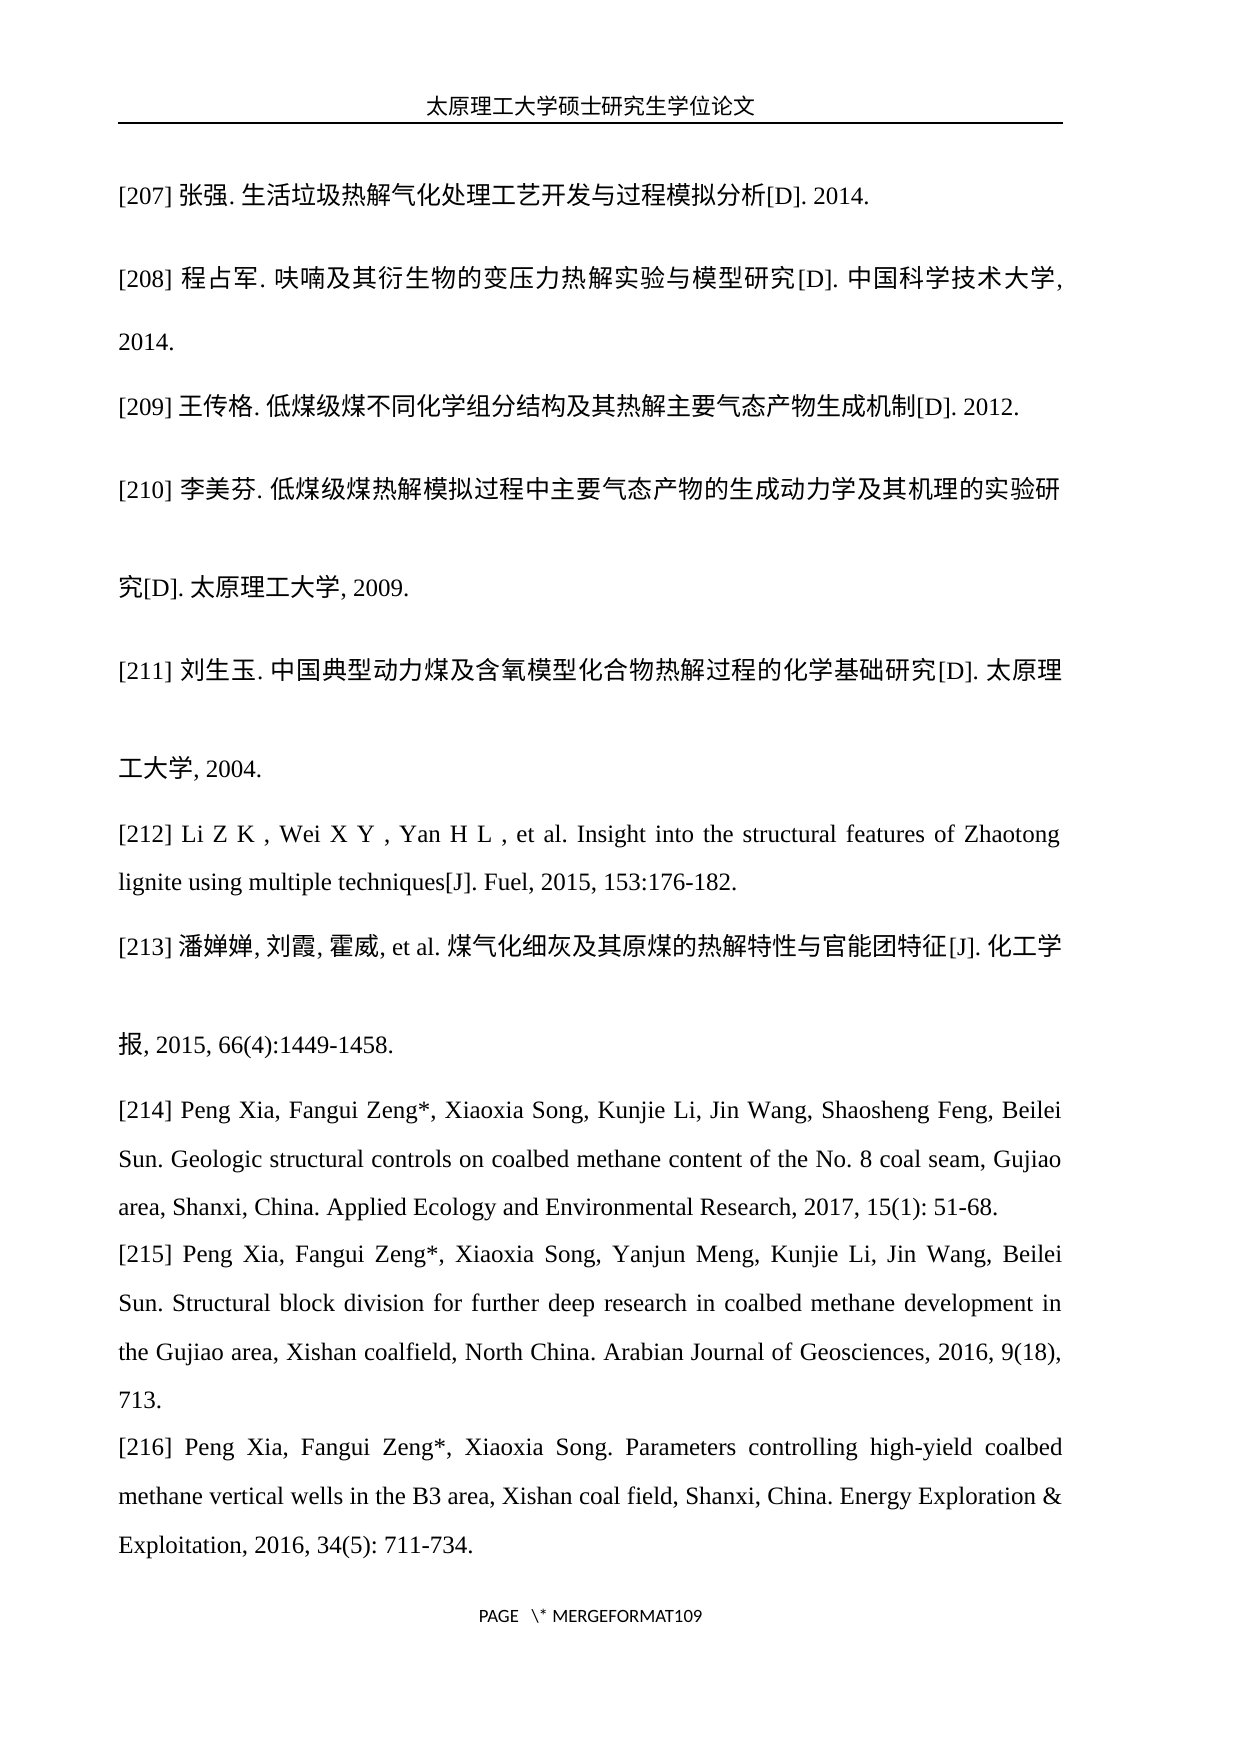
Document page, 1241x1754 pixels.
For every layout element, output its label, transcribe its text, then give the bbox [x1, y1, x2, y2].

text [214] Peng Xia, Fangui Zeng*, Xiaoxia Song, Kunjie Li, Jin Wang, Shaosheng Feng, Beilei Sun. Geologic structural controls on coalbed methane content of the No. 8 coal seam, Gujiao area, Shanxi, China. Applied Ecology and Environmental Research, 2017, 15(1): 51-68. [118, 1093, 1063, 1223]
text [213] 潘婵婵, 刘霞, 霍威, et al. 煤气化细灰及其原煤的热解特性与官能团特征[J]. 化工学报, 2015, 66(4):1449-1458. [118, 912, 1063, 1075]
text [216] Peng Xia, Fangui Zeng*, Xiaoxia Song. Parameters controlling high-yield coalbed methane vertical wells in the B3 area, Xishan coal field, Shanxi, China. Energy Exploration & Exploitation, 2016, 34(5): 711-734. [118, 1431, 1063, 1561]
text [209] 王传格. 低煤级煤不同化学组分结构及其热解主要气态产物生成机制[D]. 2012. [118, 372, 1063, 437]
text [212] Li Z K , Wei X Y , Yan H L , et al. Insight into the structural features of Zhaotong lignite using multiple techniques[J]. Fuel, 2015, 153:176-182. [118, 817, 1063, 898]
text [210] 李美芬. 低煤级煤热解模拟过程中主要气态产物的生成动力学及其机理的实验研究[D]. 太原理工大学, 2009. [118, 456, 1063, 618]
text [208] 程占军. 呋喃及其衍生物的变压力热解实验与模型研究[D]. 中国科学技术大学, 2014. [118, 244, 1063, 358]
text [211] 刘生玉. 中国典型动力煤及含氧模型化合物热解过程的化学基础研究[D]. 太原理工大学, 2004. [118, 636, 1063, 799]
text [215] Peng Xia, Fangui Zeng*, Xiaoxia Song, Yanjun Meng, Kunjie Li, Jin Wang, Beilei Sun. Structural block division for further deep research in coalbed methane development in the Gujiao area, Xishan coalfield, North China. Arabian Journal of Geosciences, 2016, 9(18), 713. [118, 1237, 1063, 1416]
text [207] 张强. 生活垃圾热解气化处理工艺开发与过程模拟分析[D]. 2014. [118, 161, 1063, 226]
